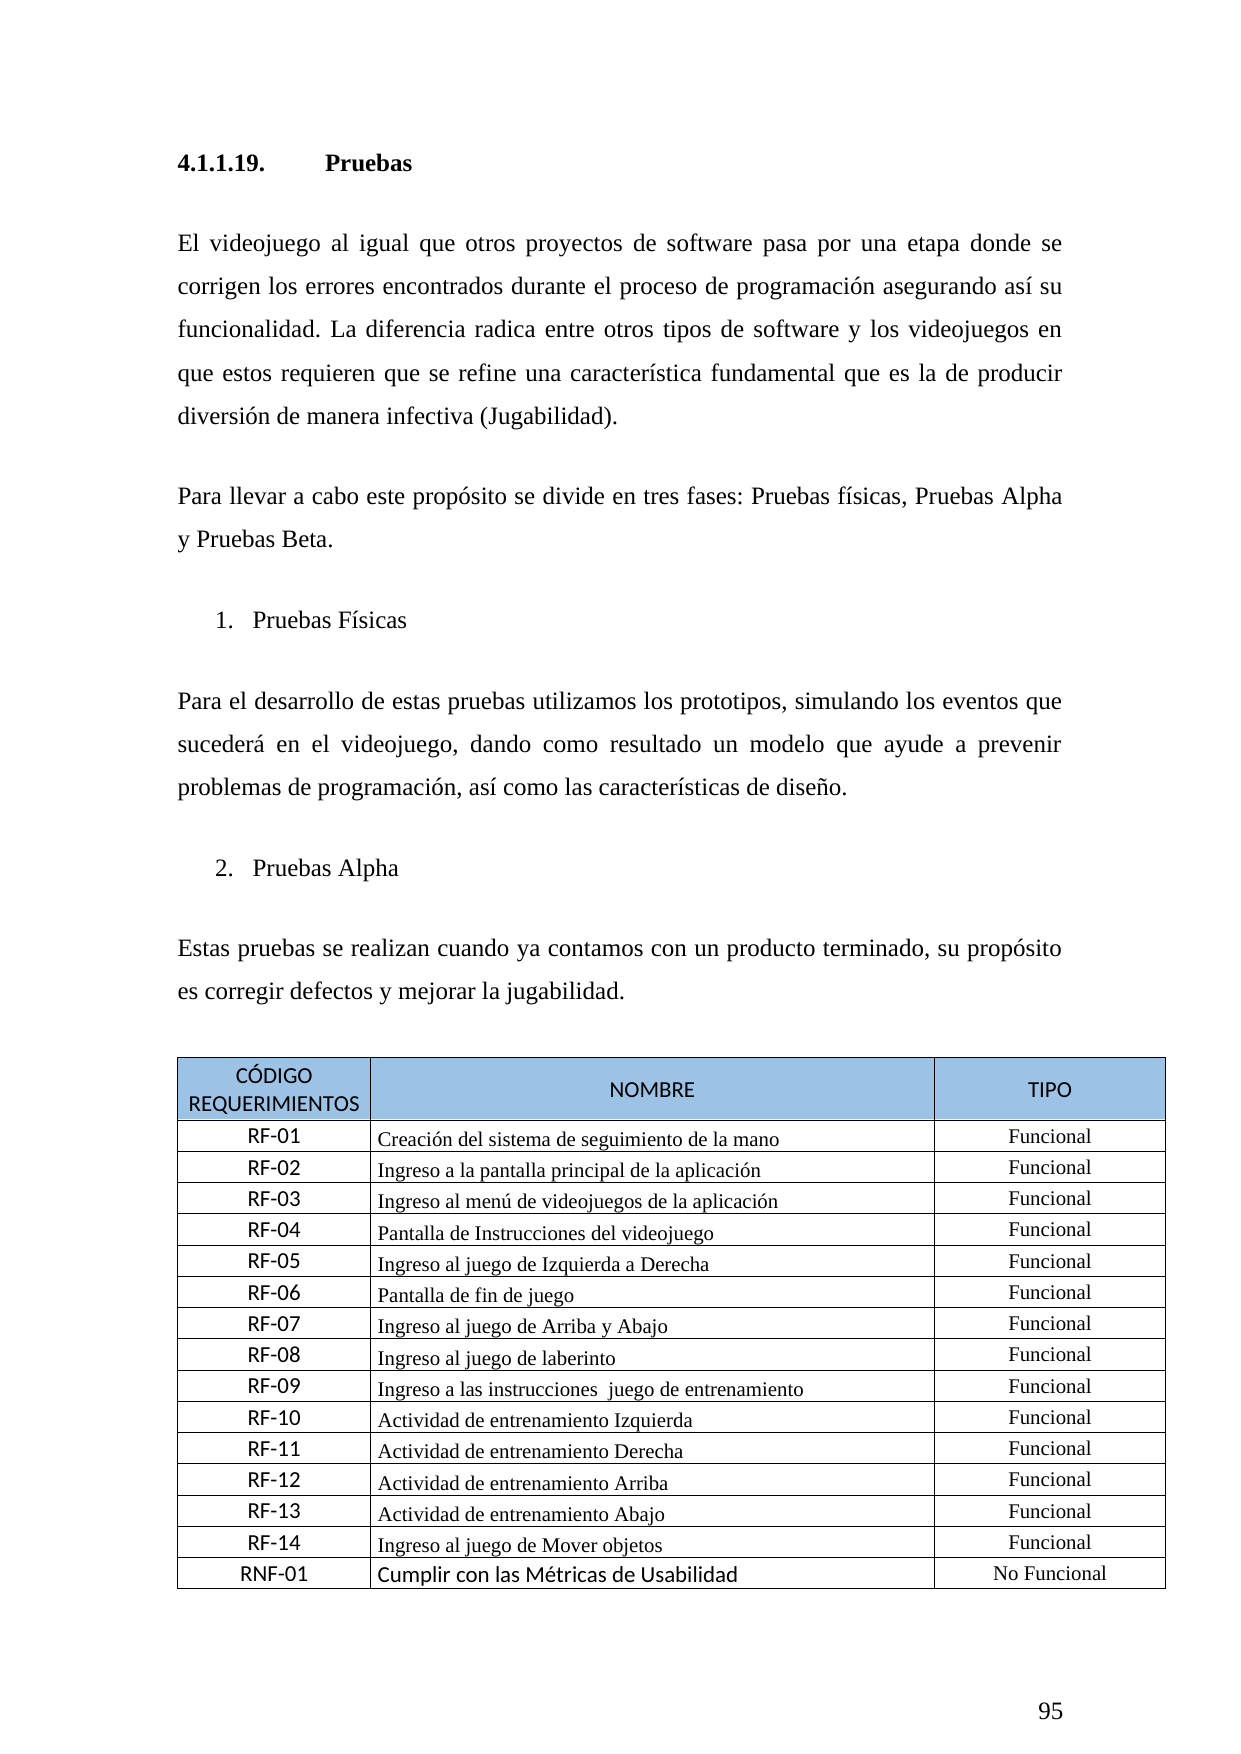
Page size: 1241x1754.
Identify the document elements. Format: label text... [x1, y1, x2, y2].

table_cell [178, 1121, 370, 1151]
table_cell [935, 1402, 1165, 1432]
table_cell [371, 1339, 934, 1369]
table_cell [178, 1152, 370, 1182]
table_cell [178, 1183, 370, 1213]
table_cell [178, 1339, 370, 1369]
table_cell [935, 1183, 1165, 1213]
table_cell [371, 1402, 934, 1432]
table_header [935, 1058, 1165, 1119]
text Para el desarrollo de estas pruebas utilizamos los prototipos, simulando los eventos que sucederá en el videojuego, dando como resultado un modelo que ayude a prevenir problemas de programación, así como las características de diseño. [177, 686, 1063, 801]
list Pruebas Físicas [215, 605, 1063, 634]
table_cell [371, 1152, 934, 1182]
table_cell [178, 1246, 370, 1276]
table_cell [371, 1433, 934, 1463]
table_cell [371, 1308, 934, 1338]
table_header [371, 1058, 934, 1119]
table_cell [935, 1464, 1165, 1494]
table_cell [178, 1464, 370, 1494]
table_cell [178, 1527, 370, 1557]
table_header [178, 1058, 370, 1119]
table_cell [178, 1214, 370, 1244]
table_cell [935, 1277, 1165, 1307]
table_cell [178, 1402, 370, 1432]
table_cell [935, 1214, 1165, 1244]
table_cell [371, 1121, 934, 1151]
text El videojuego al igual que otros proyectos de software pasa por una etapa donde se corrigen los errores encontrados durante el proceso de programación asegurando así su funcionalidad. La diferencia radica entre otros tipos de software y los videojuegos en que estos requieren que se refine una característica fundamental que es la de producir diversión de manera infectiva (Jugabilidad). [177, 228, 1063, 429]
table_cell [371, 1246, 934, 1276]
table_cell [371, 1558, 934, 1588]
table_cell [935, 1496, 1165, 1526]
text Estas pruebas se realizan cuando ya contamos con un producto terminado, su propósito es corregir defectos y mejorar la jugabilidad. [177, 933, 1063, 1005]
subtitle Pruebas [177, 148, 1063, 176]
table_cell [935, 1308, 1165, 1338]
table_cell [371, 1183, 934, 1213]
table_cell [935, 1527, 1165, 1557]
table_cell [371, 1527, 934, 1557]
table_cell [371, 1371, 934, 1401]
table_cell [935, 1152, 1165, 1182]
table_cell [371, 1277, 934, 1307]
list Pruebas Alpha [215, 853, 1063, 881]
text Para llevar a cabo este propósito se divide en tres fases: Pruebas físicas, Pruebas Alpha y Pruebas Beta. [177, 481, 1063, 553]
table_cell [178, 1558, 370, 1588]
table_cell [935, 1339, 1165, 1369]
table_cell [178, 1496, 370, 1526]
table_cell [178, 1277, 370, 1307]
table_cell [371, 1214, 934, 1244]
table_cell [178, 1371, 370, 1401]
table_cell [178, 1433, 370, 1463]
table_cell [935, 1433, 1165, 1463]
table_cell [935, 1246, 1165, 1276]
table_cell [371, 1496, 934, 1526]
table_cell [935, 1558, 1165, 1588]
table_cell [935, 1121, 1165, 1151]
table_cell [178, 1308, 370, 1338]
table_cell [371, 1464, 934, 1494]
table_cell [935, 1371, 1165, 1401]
